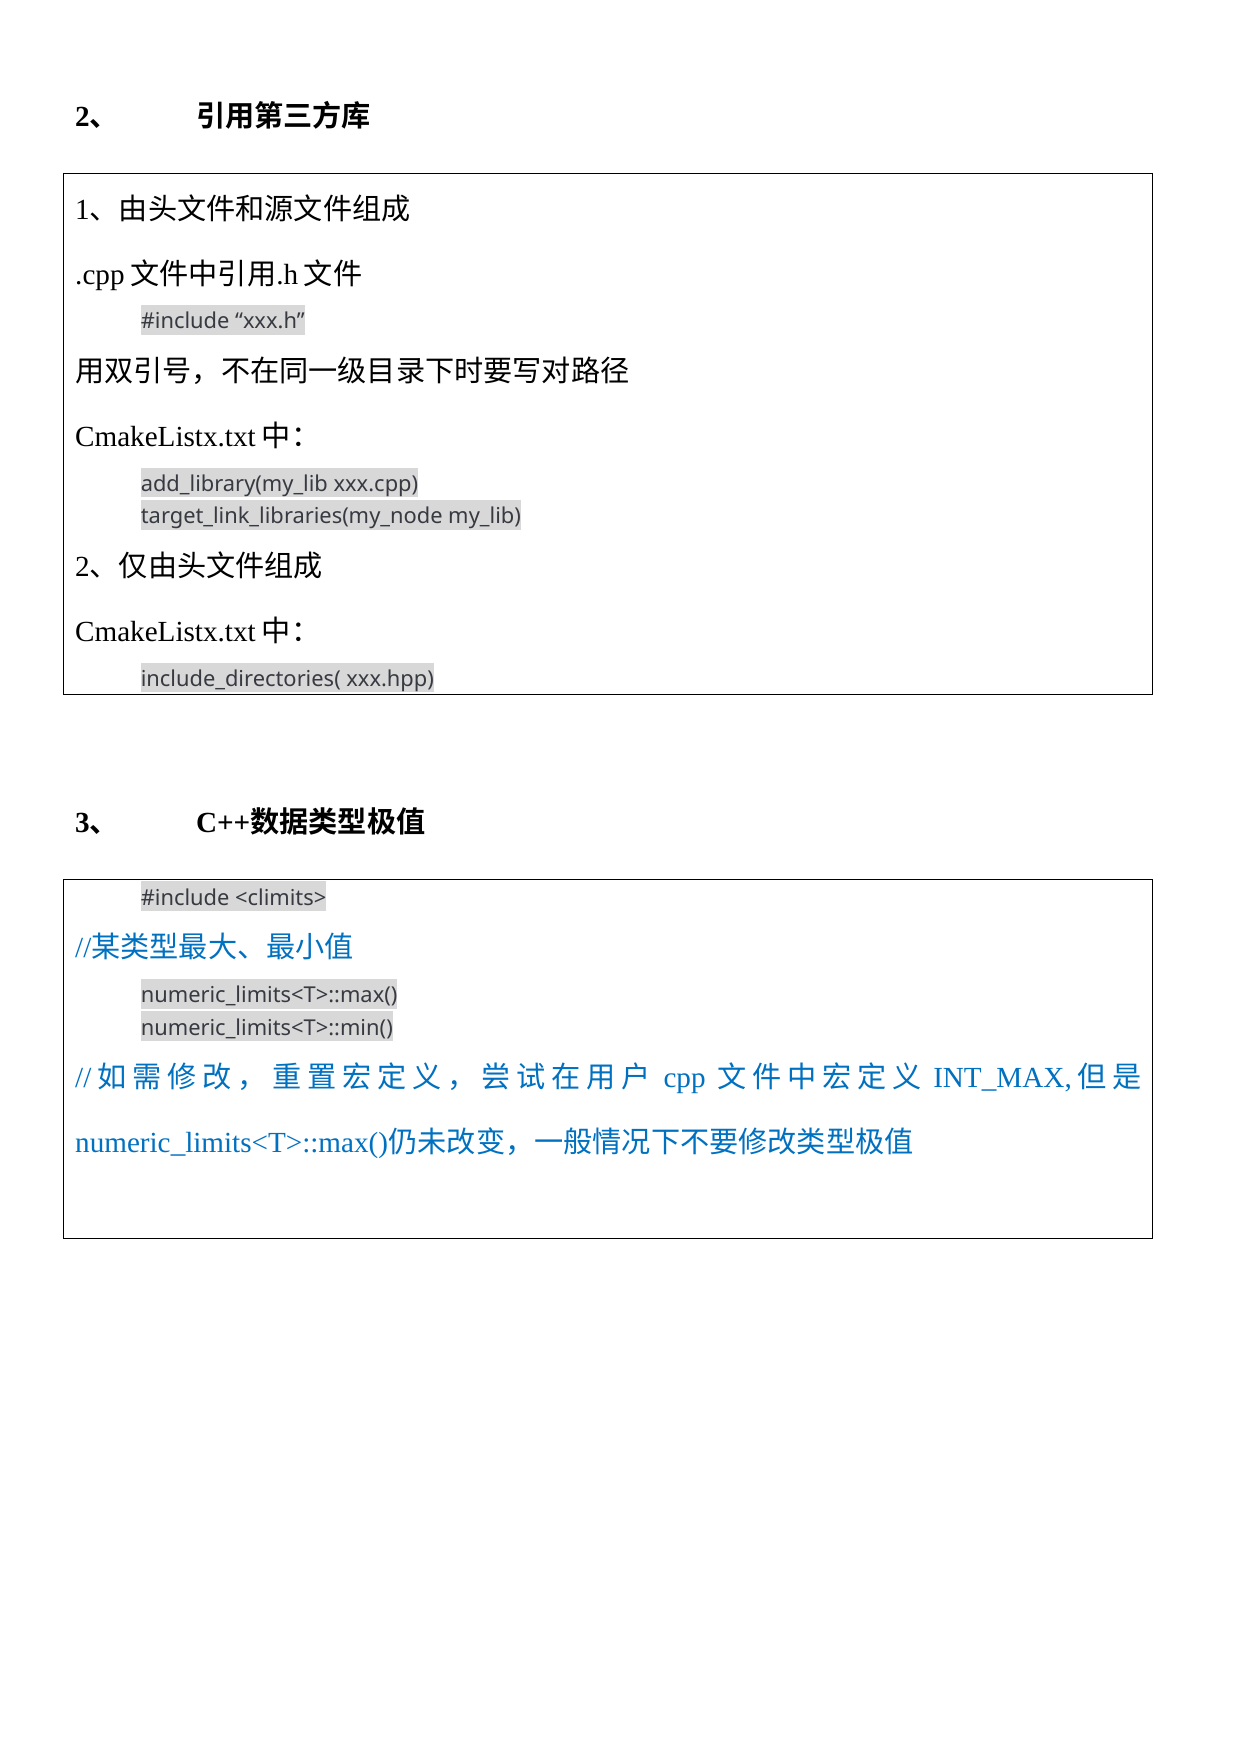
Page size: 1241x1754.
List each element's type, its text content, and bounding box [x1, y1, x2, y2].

subtitle C++数据类型极值 [75, 787, 1165, 852]
subtitle 引用第三方库 [75, 81, 1165, 146]
table_header 1、由头文件和源文件组成 .cpp文件中引用.h文件 #include “xxx.h” 用双引号，不在同一级目录下时要写对路径 CmakeListx.txt中： add_library(my_lib xxx.cpp) target_link_libraries(my_node my_lib) 2、仅由头文件组成 CmakeListx.txt中： include_directories( xxx.hpp) [64, 174, 1152, 694]
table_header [64, 880, 1152, 1238]
